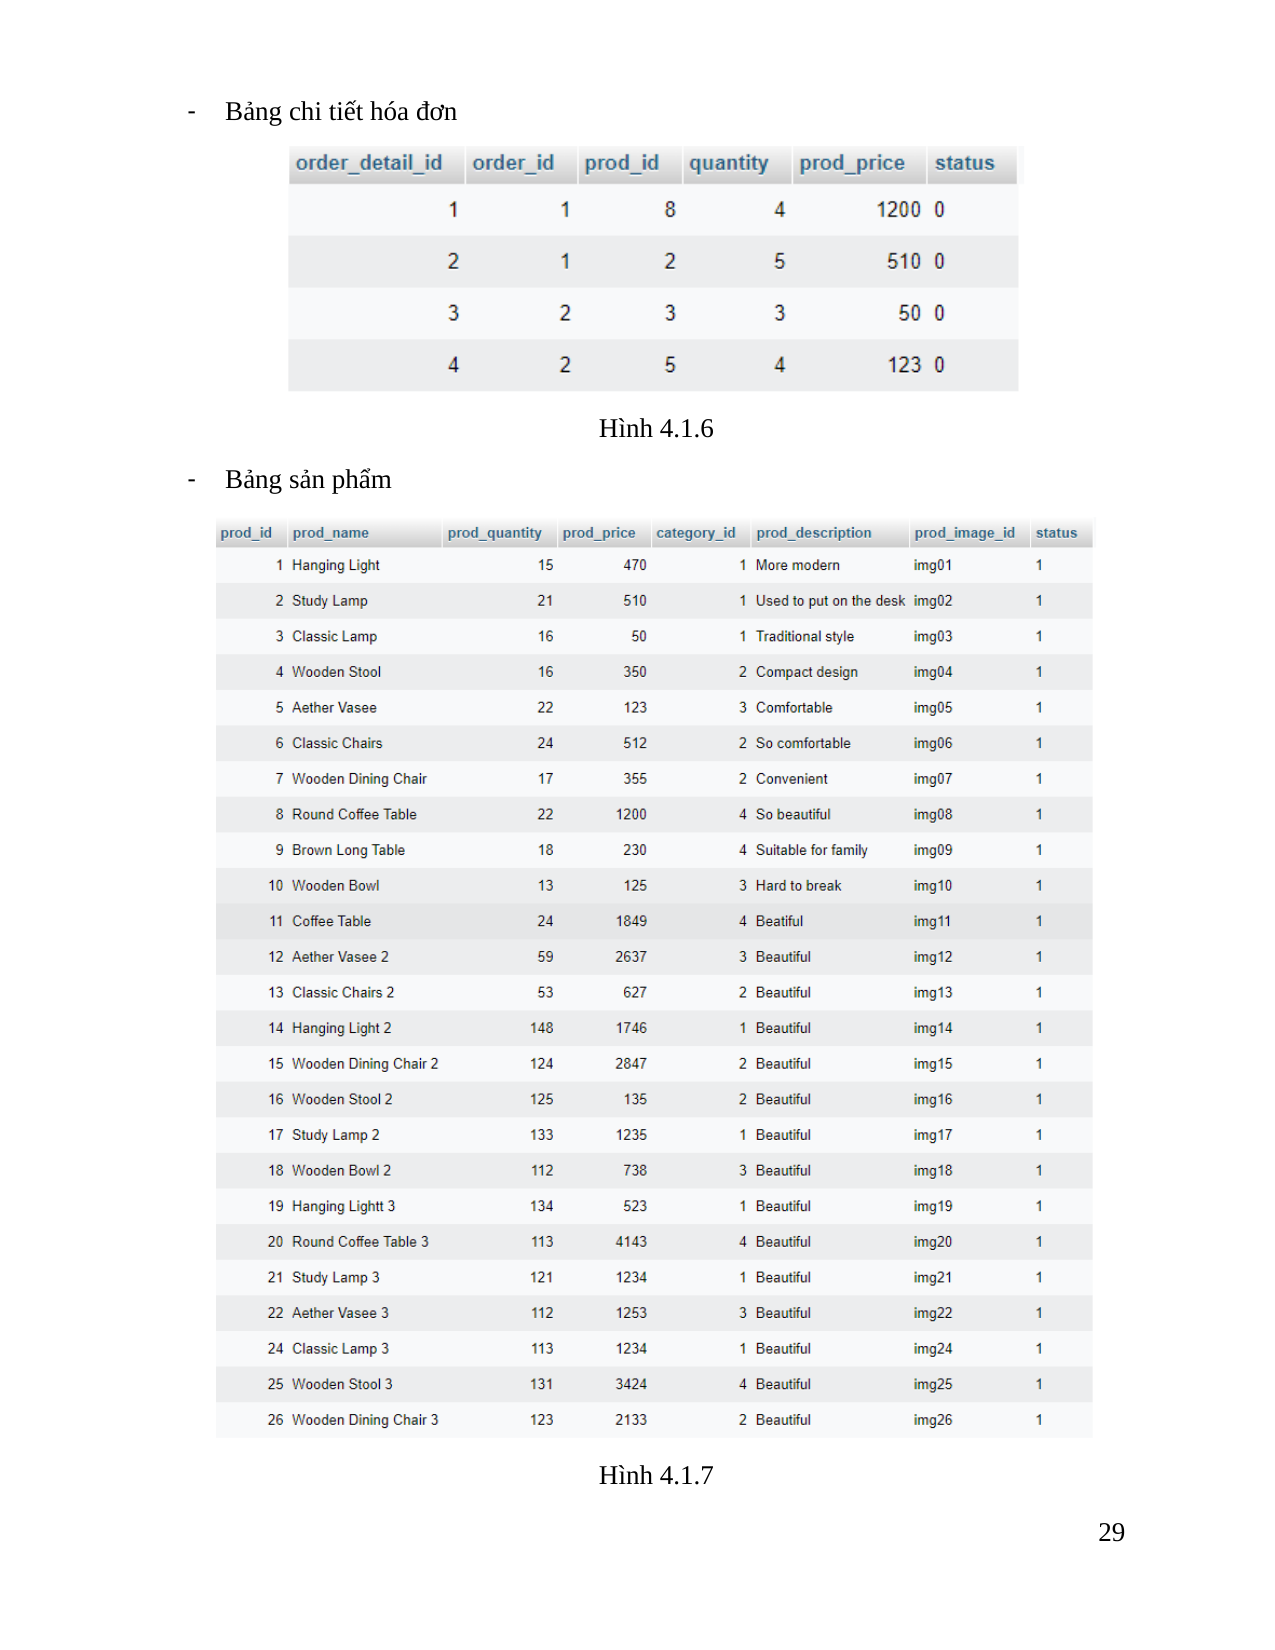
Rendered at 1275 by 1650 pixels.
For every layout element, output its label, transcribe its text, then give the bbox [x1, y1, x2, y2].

text Hình 4.1.7 [187, 1459, 1125, 1490]
list Bảng sản phẩm [187, 462, 1125, 495]
text Hình 4.1.6 [187, 412, 1125, 443]
picture [216, 514, 1097, 1440]
list Bảng chi tiết hóa đơn [187, 94, 1125, 127]
picture [288, 146, 1025, 393]
